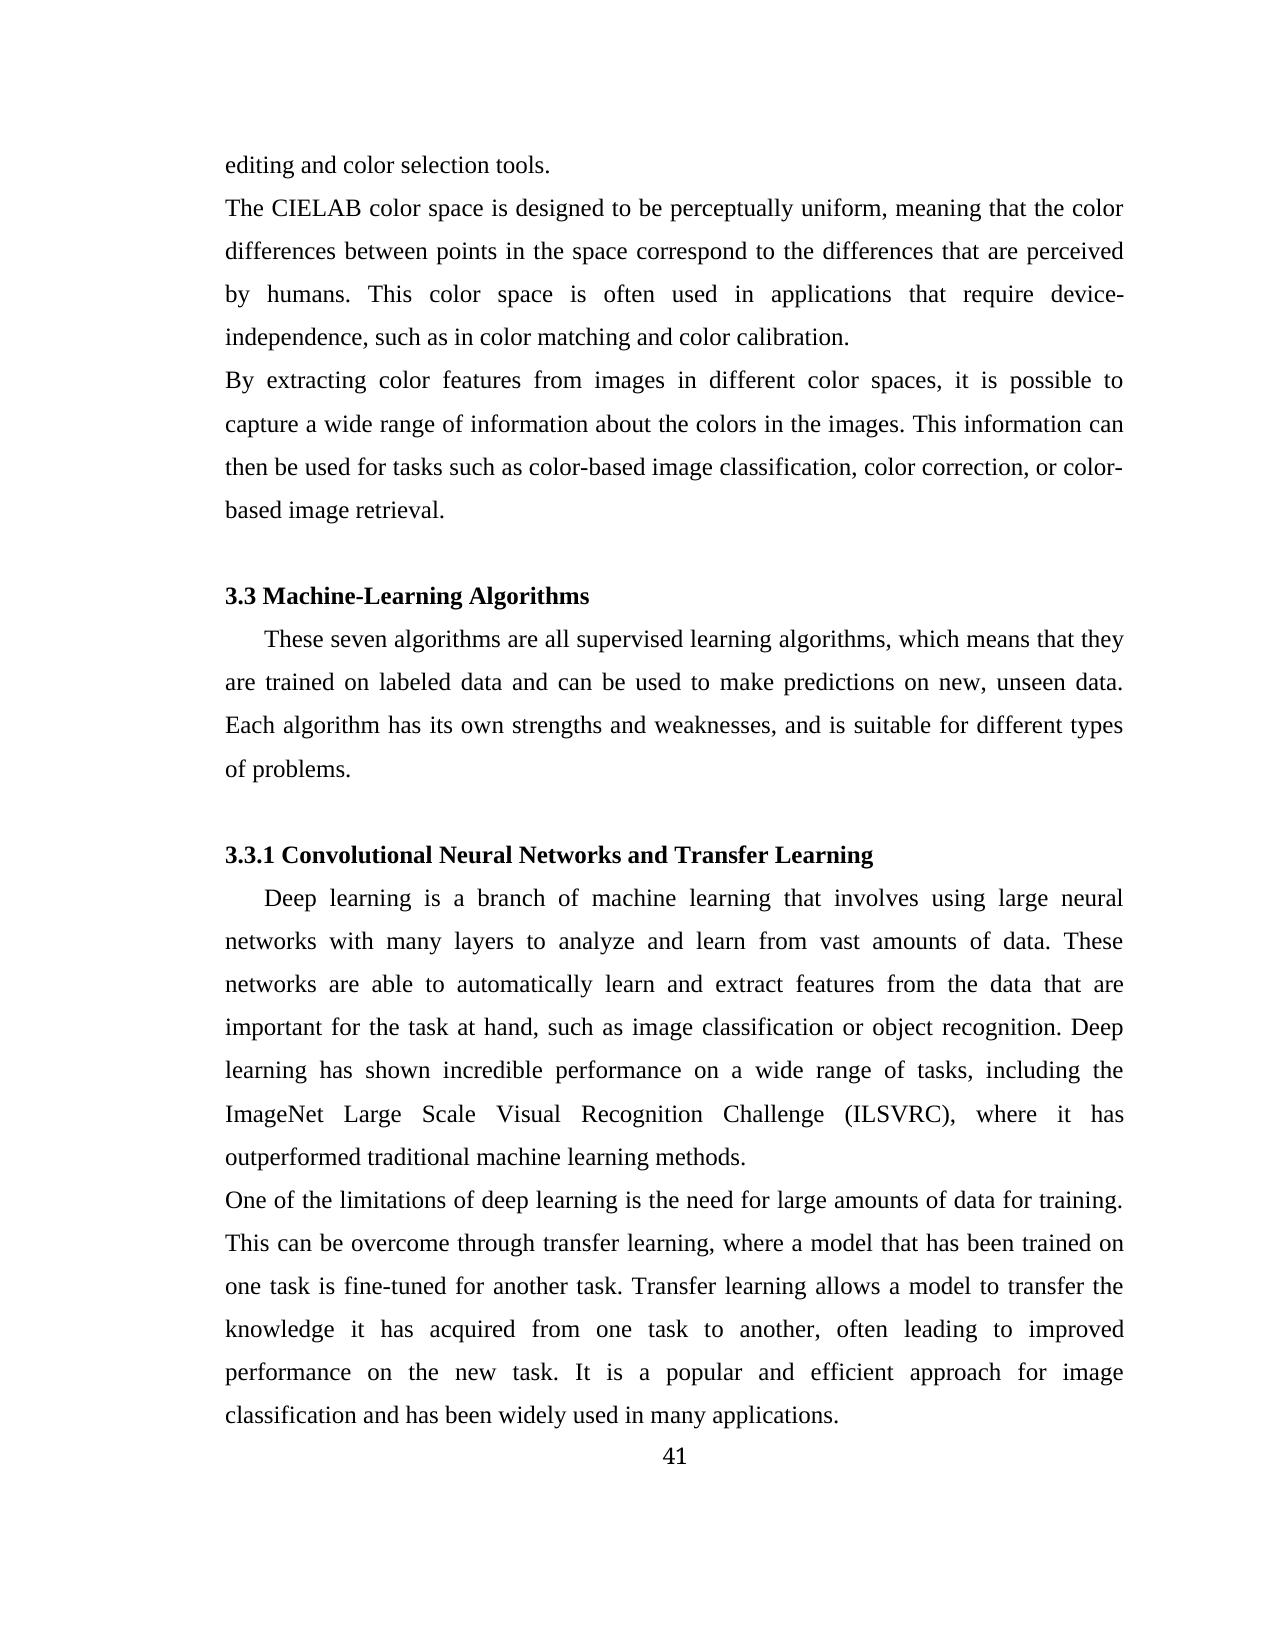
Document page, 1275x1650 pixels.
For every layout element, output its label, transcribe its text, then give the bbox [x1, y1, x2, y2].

text These seven algorithms are all supervised learning algorithms, which means that they are trained on labeled data and can be used to make predictions on new, unseen data. Each algorithm has its own strengths and weaknesses, and is suitable for different types of problems. [225, 624, 1125, 782]
text Deep learning is a branch of machine learning that involves using large neural networks with many layers to analyze and learn from vast amounts of data. These networks are able to automatically learn and extract features from the data that are important for the task at hand, such as image classification or object recognition. Deep learning has shown incredible performance on a wide range of tasks, including the ImageNet Large Scale Visual Recognition Challenge (ILSVRC), where it has outperformed traditional machine learning methods. [225, 883, 1125, 1171]
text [225, 150, 1125, 179]
text By extracting color features from images in different color spaces, it is possible to capture a wide range of information about the colors in the images. This information can then be used for tasks such as color-based image classification, color correction, or color-based image retrieval. [225, 366, 1125, 524]
text One of the limitations of deep learning is the need for large amounts of data for training. This can be overcome through transfer learning, where a model that has been trained on one task is fine-tuned for another task. Transfer learning allows a model to transfer the knowledge it has acquired from one task to another, often leading to improved performance on the new task. It is a popular and efficient approach for image classification and has been widely used in many applications. [225, 1185, 1125, 1429]
text The CIELAB color space is designed to be perceptually uniform, meaning that the color differences between points in the space correspond to the differences that are perceived by humans. This color space is often used in applications that require device-independence, such as in color matching and color calibration. [225, 193, 1125, 351]
text 3.3.1 Convolutional Neural Networks and Transfer Learning [150, 840, 1125, 869]
text 3.3 Machine-Learning Algorithms [150, 581, 1125, 610]
